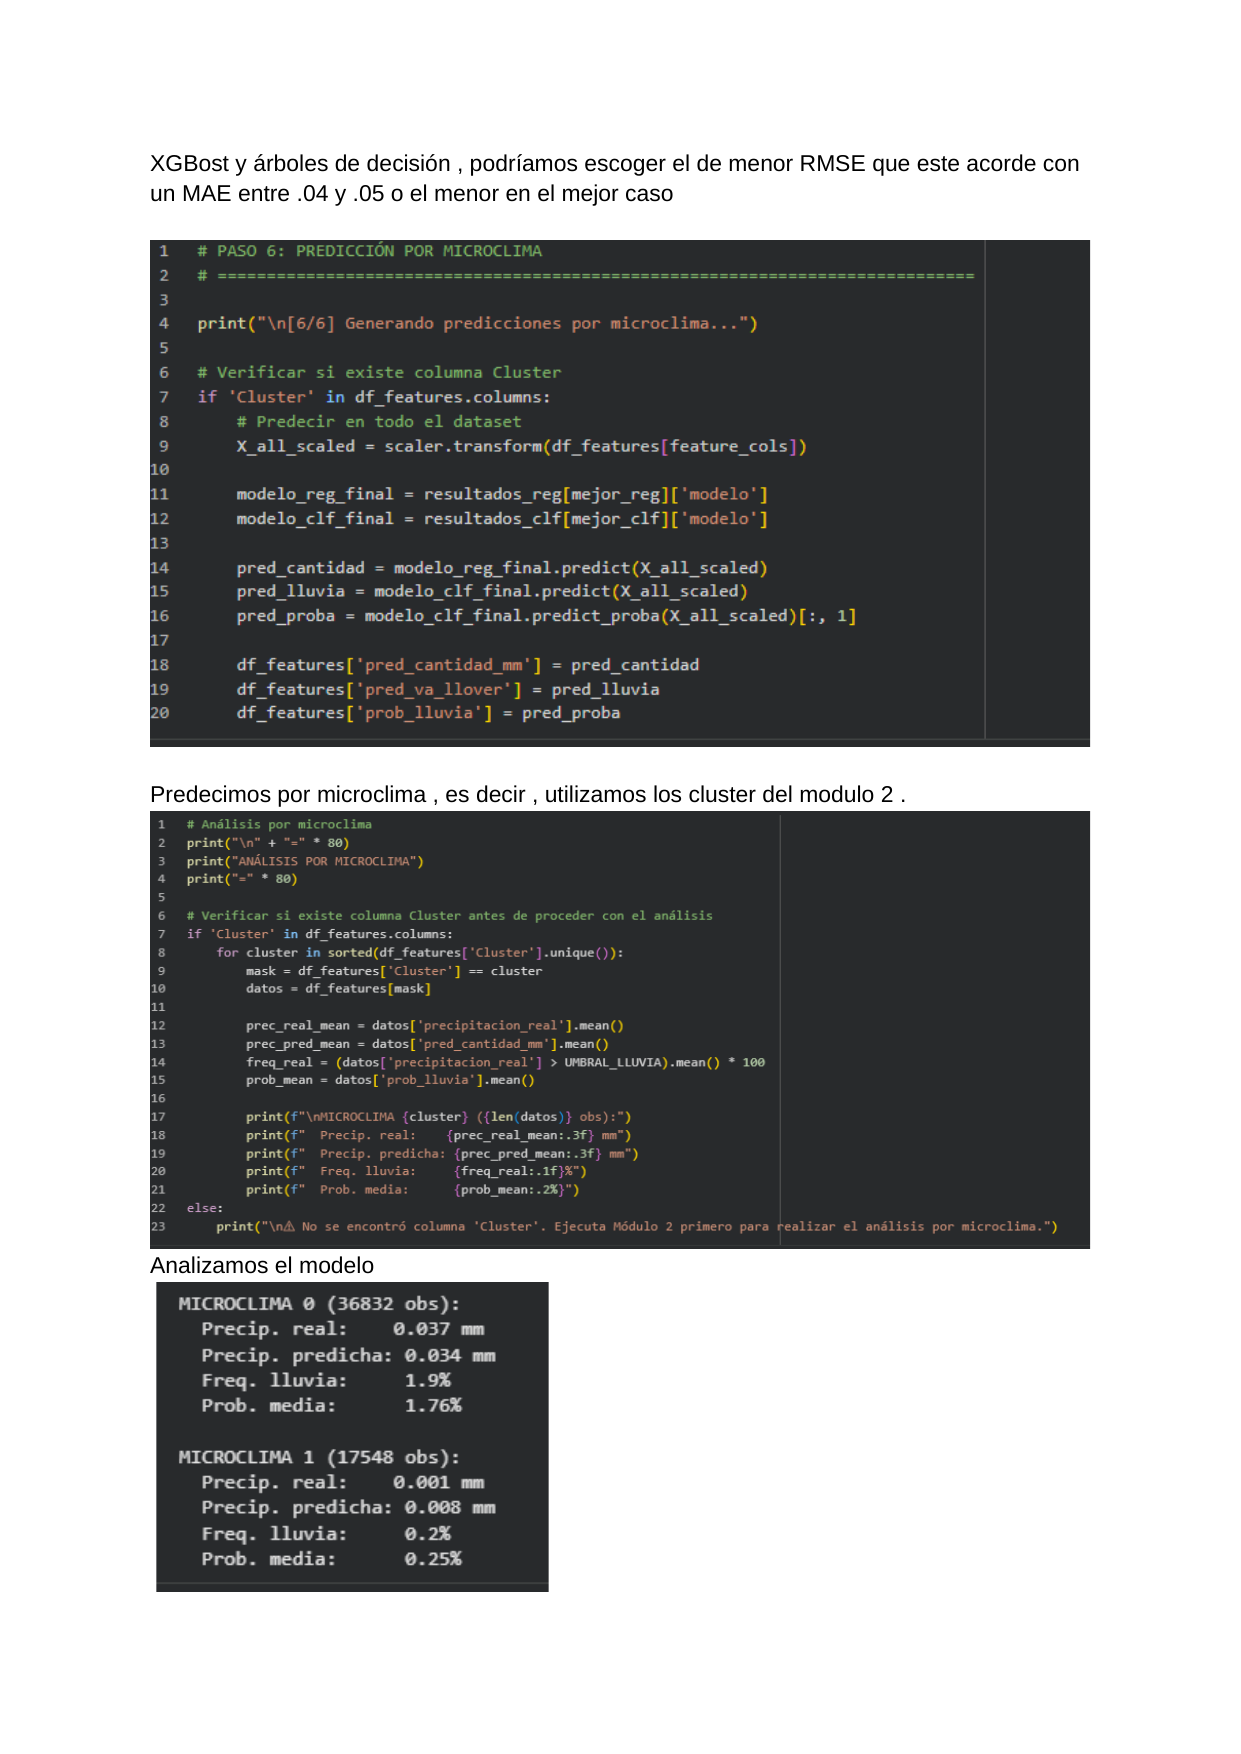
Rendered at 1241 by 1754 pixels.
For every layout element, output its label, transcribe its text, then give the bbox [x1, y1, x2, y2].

text Analizamos el modelo [150, 1252, 1090, 1279]
picture [156, 1282, 549, 1592]
picture [150, 240, 1091, 747]
text Predecimos por microclima , es decir , utilizamos los cluster del modulo 2 . [150, 781, 1090, 811]
picture [150, 811, 1091, 1249]
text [150, 150, 1090, 207]
